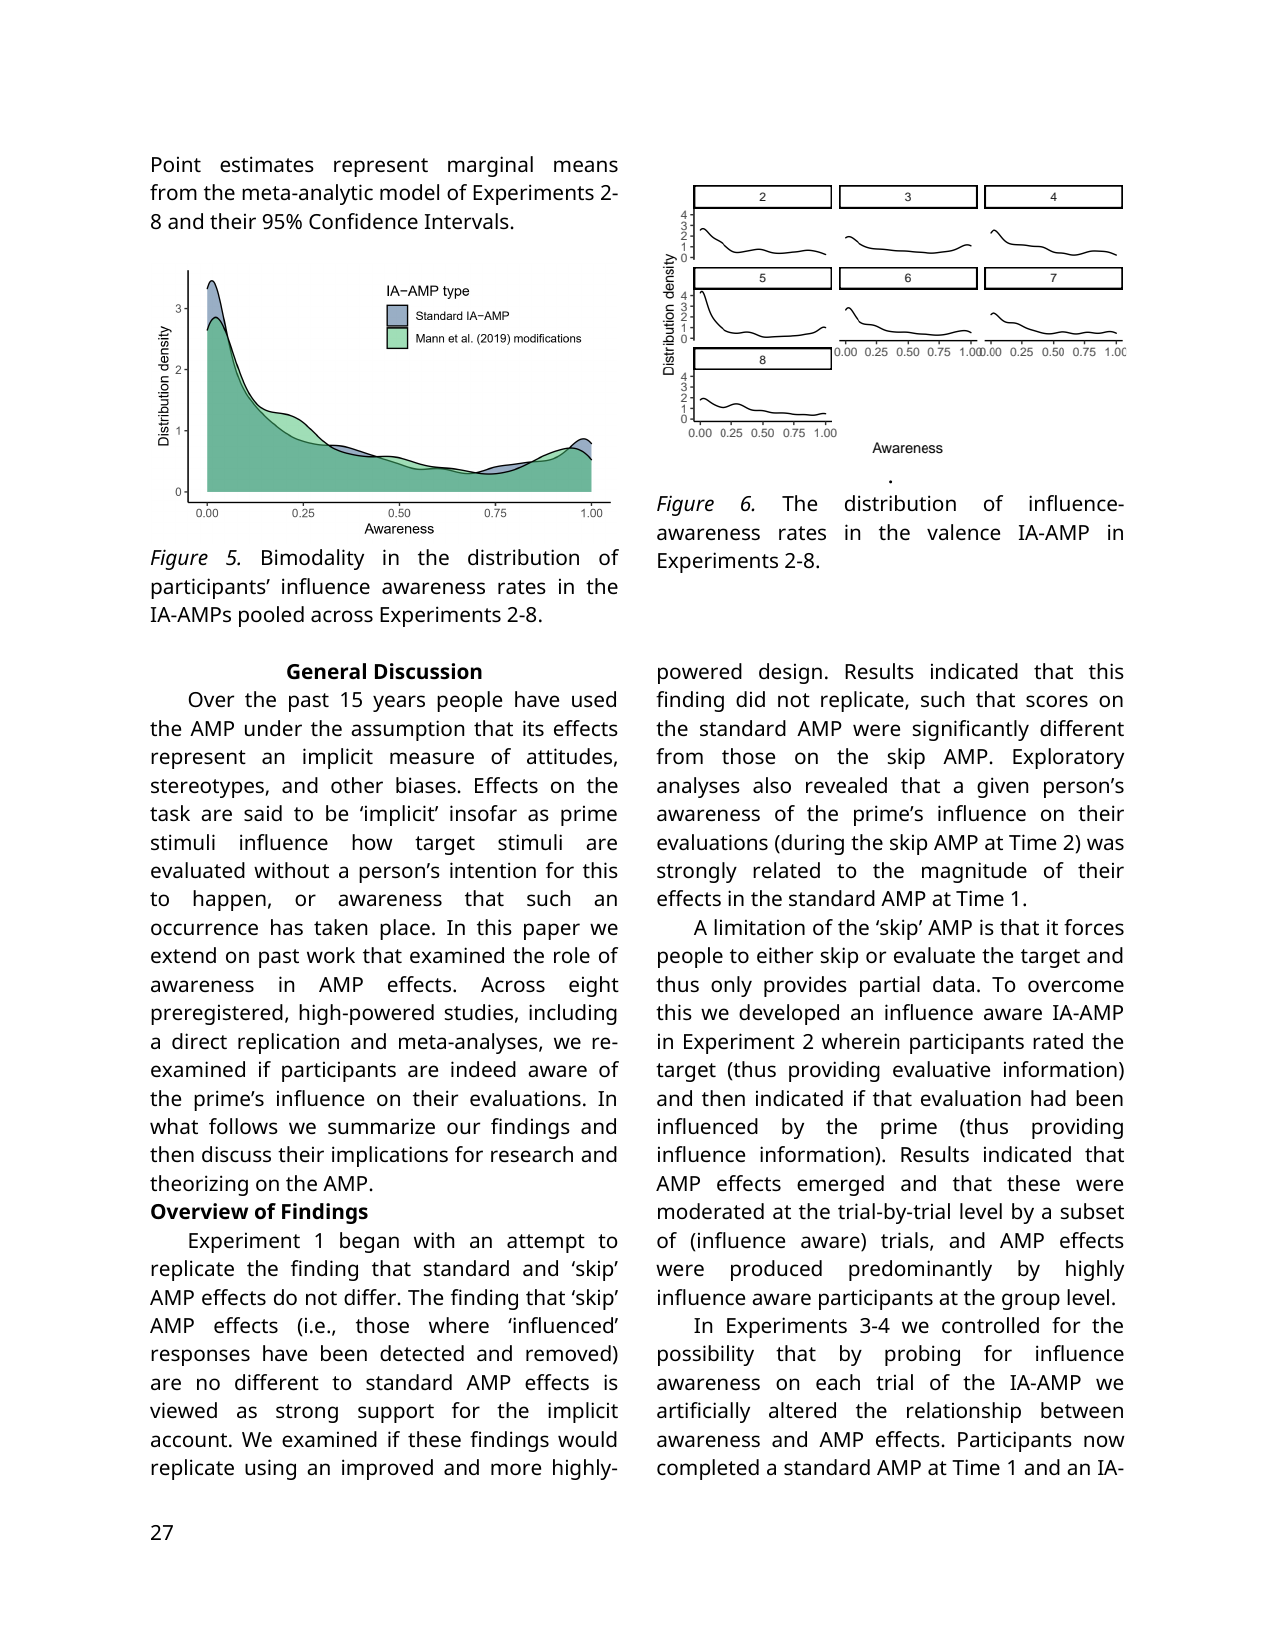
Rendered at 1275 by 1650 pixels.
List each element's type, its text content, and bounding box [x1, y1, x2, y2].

text Experiment 1 began with an attempt to replicate the finding that standard and ‘skip’ AMP effects do not differ. The finding that ‘skip’ AMP effects (i.e., those where ‘influenced’ responses have been detected and removed) are no different to standard AMP effects is viewed as strong support for the implicit account. We examined if these findings would replicate using an improved and more highly-powered design. Results indicated that this finding did not replicate, such that scores on the standard AMP were significantly different from those on the skip AMP. Exploratory analyses also revealed that a given person’s awareness of the prime’s influence on their evaluations (during the skip AMP at Time 2) was strongly related to the magnitude of their effects in the standard AMP at Time 1. [150, 1226, 619, 1482]
subtitle Overview of Findings [150, 1197, 619, 1226]
text Figure 5. Bimodality in the distribution of participants’ influence awareness rates in the IA-AMPs pooled across Experiments 2-8. [150, 543, 619, 629]
text Over the past 15 years people have used the AMP under the assumption that its effects represent an implicit measure of attitudes, stereotypes, and other biases. Effects on the task are said to be ‘implicit’ insofar as prime stimuli influence how target stimuli are evaluated without a person’s intention for this to happen, or awareness that such an occurrence has taken place. In this paper we extend on past work that examined the role of awareness in AMP effects. Across eight preregistered, high-powered studies, including a direct replication and meta-analyses, we re-examined if participants are indeed aware of the prime’s influence on their evaluations. In what follows we summarize our findings and then discuss their implications for research and theorizing on the AMP. [150, 970, 619, 1197]
text Over the past 15 years people have used the AMP under the assumption that its effects represent an implicit measure of attitudes, stereotypes, and other biases. Effects on the task are said to be ‘implicit’ insofar as prime stimuli influence how target stimuli are evaluated without a person’s intention for this to happen, or awareness that such an occurrence has taken place. In this paper we extend on past work that examined the role of awareness in AMP effects. Across eight preregistered, high-powered studies, including a direct replication and meta-analyses, we re-examined if participants are indeed aware of the prime’s influence on their evaluations. In what follows we summarize our findings and then discuss their implications for research and theorizing on the AMP. [150, 686, 619, 799]
text Experiment 1 began with an attempt to replicate the finding that standard and ‘skip’ AMP effects do not differ. The finding that ‘skip’ AMP effects (i.e., those where ‘influenced’ responses have been detected and removed) are no different to standard AMP effects is viewed as strong support for the implicit account. We examined if these findings would replicate using an improved and more highly-powered design. Results indicated that this finding did not replicate, such that scores on the standard AMP were significantly different from those on the skip AMP. Exploratory analyses also revealed that a given person’s awareness of the prime’s influence on their evaluations (during the skip AMP at Time 2) was strongly related to the magnitude of their effects in the standard AMP at Time 1. [656, 657, 1125, 913]
text . [656, 461, 1125, 489]
picture [151, 263, 618, 544]
text Figure 6. The distribution of influence-awareness rates in the valence IA-AMP in Experiments 2-8. [656, 489, 1125, 574]
subtitle General Discussion [150, 657, 619, 686]
text A limitation of the ‘skip’ AMP is that it forces people to either skip or evaluate the target and thus only provides partial data. To overcome this we developed an influence aware IA-AMP in Experiment 2 wherein participants rated the target (thus providing evaluative information) and then indicated if that evaluation had been influenced by the prime (thus providing influence information). Results indicated that AMP effects emerged and that these were moderated at the trial-by-trial level by a subset of (influence aware) trials, and AMP effects were produced predominantly by highly influence aware participants at the group level. [656, 913, 1125, 1311]
